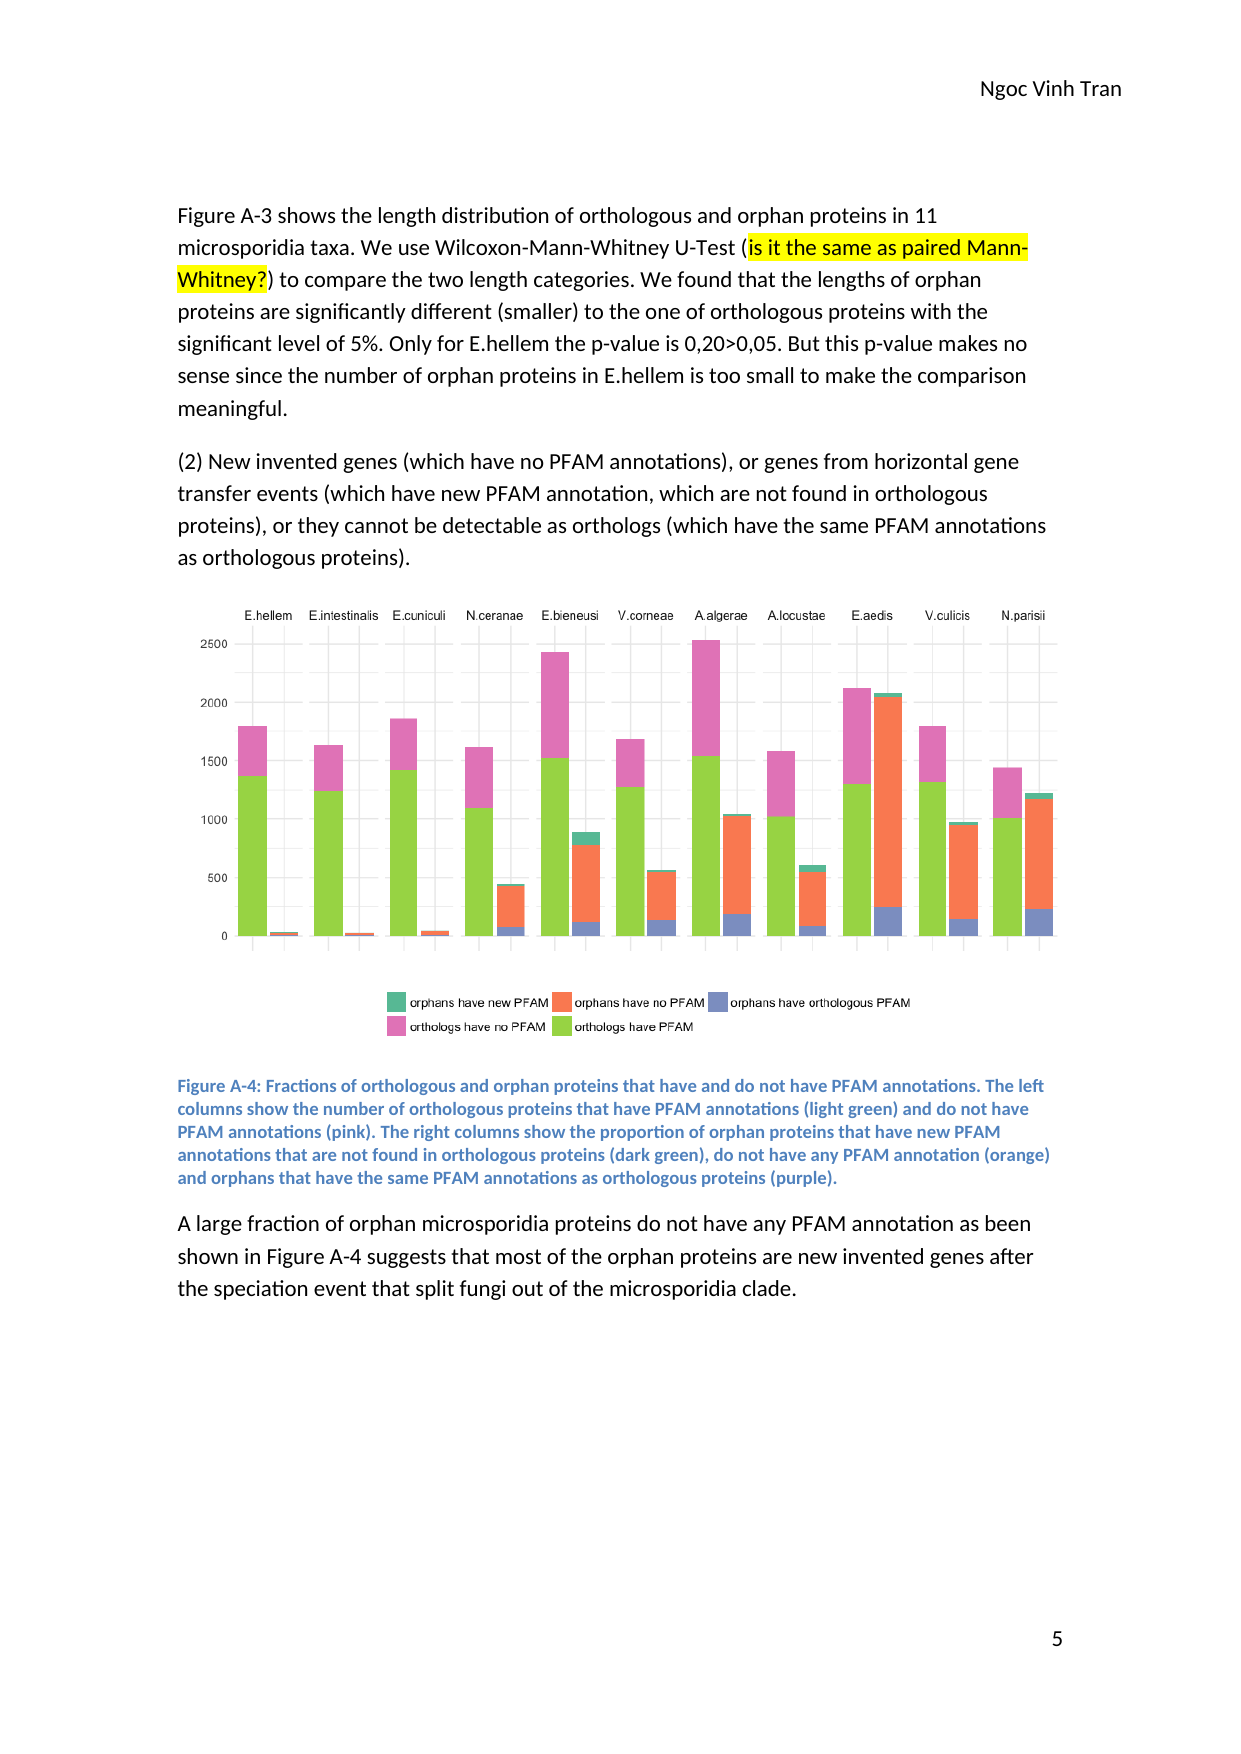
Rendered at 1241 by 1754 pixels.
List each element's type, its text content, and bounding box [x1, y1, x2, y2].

text Figure A-4: Fractions of orthologous and orphan proteins that have and do not have PFAM annotations. The left columns show the number of orthologous proteins that have PFAM annotations (light green) and do not have PFAM annotations (pink). The right columns show the proportion of orphan proteins that have new PFAM annotations that are not found in orthologous proteins (dark green), do not have any PFAM annotation (orange) and orphans that have the same PFAM annotations as orthologous proteins (purple). [177, 1074, 1063, 1189]
text (2) New invented genes (which have no PFAM annotations), or genes from horizontal gene transfer events (which have new PFAM annotation, which are not found in orthologous proteins), or they cannot be detectable as orthologs (which have the same PFAM annotations as orthologous proteins). [177, 447, 1063, 571]
text A large fraction of orphan microsporidia proteins do not have any PFAM annotation as been shown in Figure A-4 suggests that most of the orphan proteins are new invented genes after the speciation event that split fungi out of the microsporidia clade. [177, 1209, 1063, 1302]
text Figure A-3 shows the length distribution of orthologous and orphan proteins in 11 microsporidia taxa. We use Wilcoxon-Mann-Whitney U-Test (is it the same as paired Mann-Whitney?) to compare the two length categories. We found that the lengths of orphan proteins are significantly different (smaller) to the one of orthologous proteins with the significant level of 5%. Only for E.hellem the p-value is 0,20>0,05. But this p-value makes no sense since the number of orphan proteins in E.hellem is too small to make the comparison meaningful. [177, 201, 1063, 422]
picture [177, 596, 1063, 1050]
